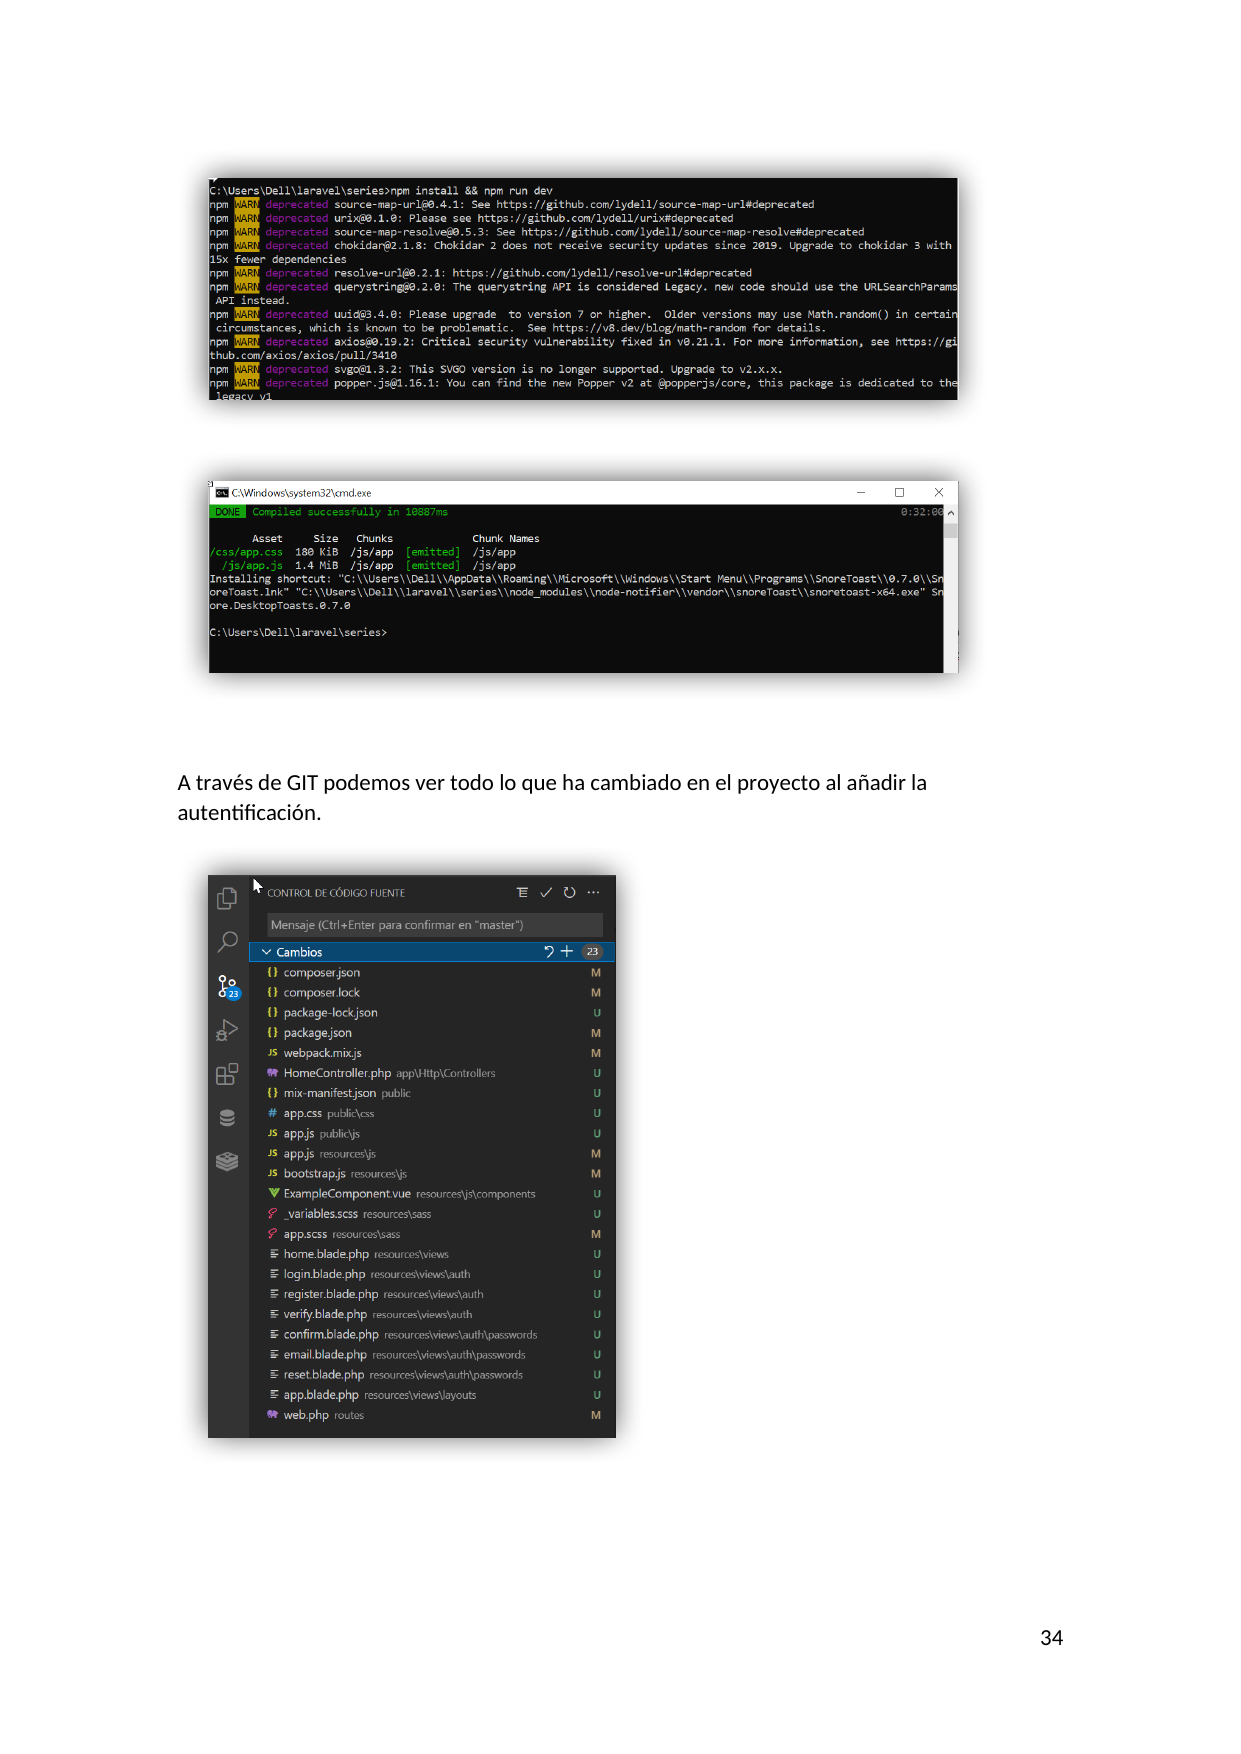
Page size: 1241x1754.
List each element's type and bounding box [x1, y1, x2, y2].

picture [208, 481, 959, 673]
picture [208, 875, 616, 1438]
picture [208, 178, 959, 400]
